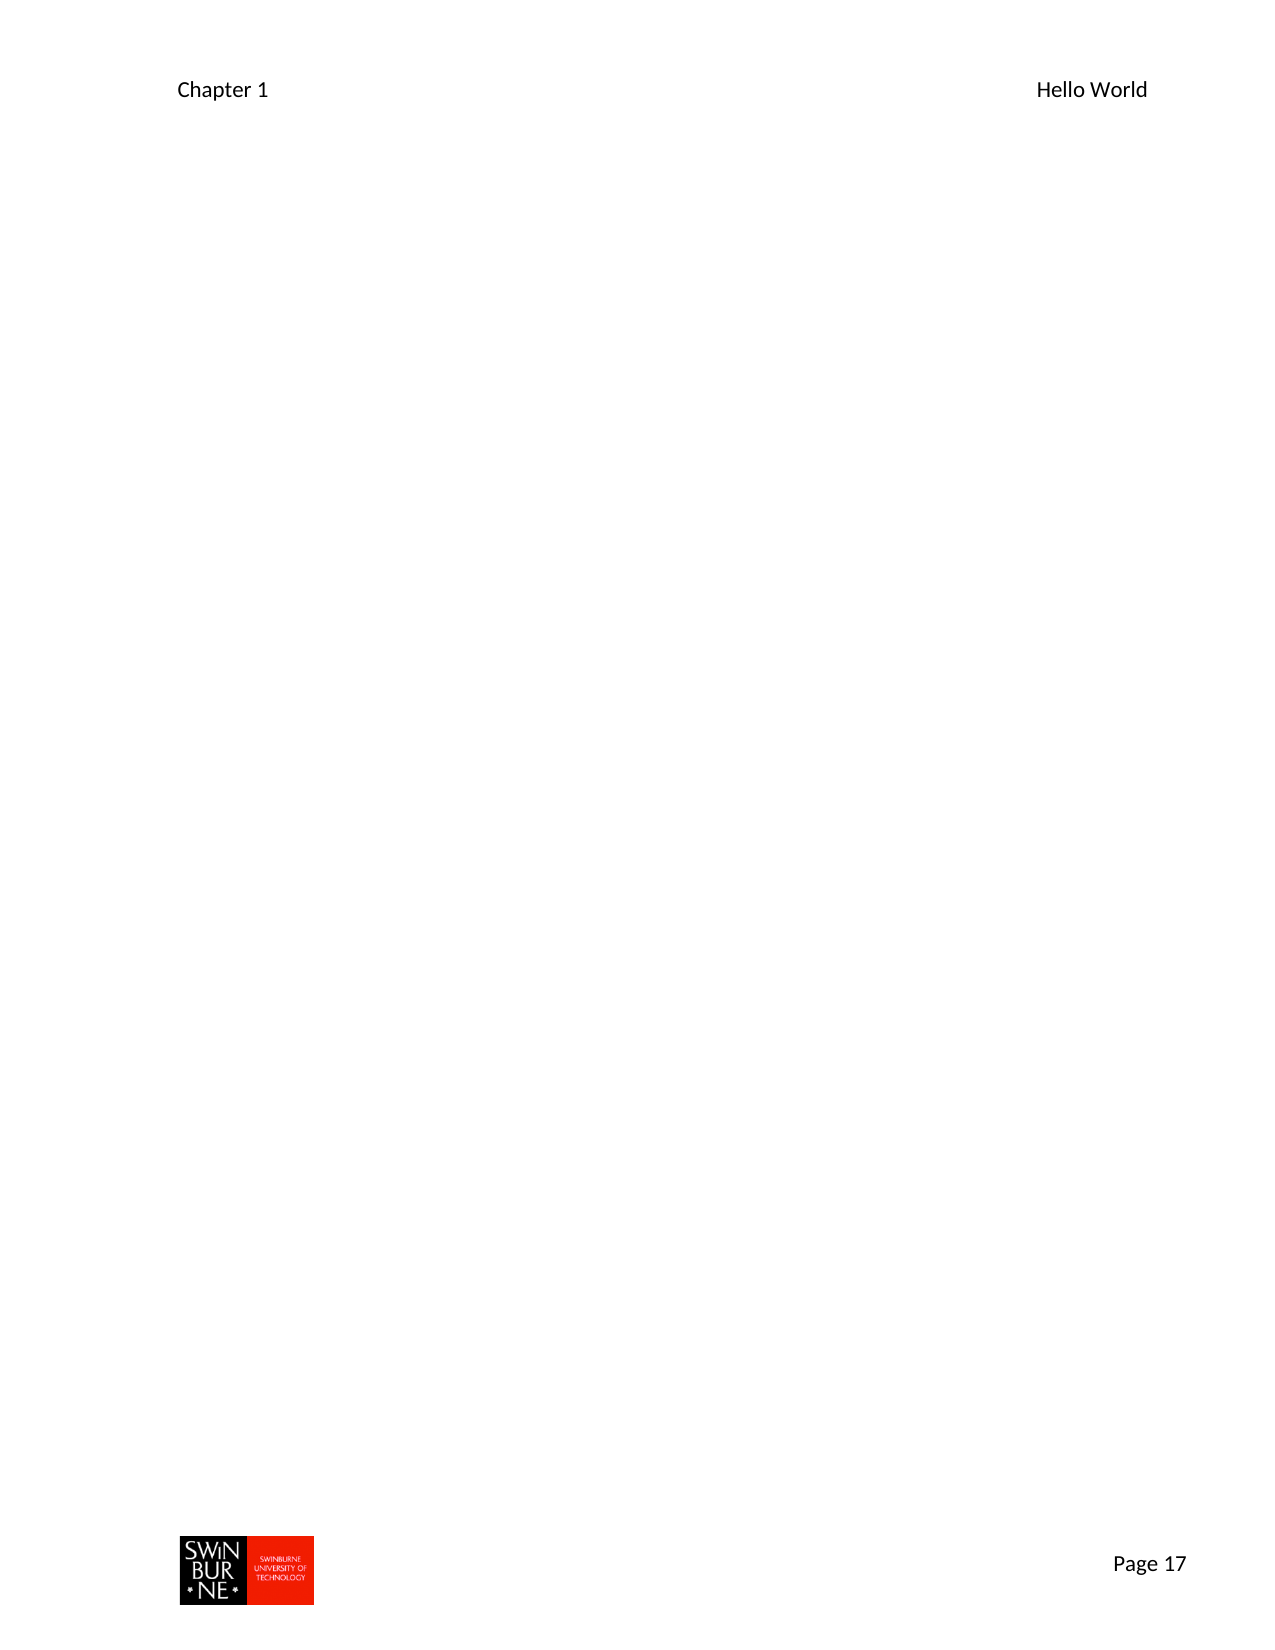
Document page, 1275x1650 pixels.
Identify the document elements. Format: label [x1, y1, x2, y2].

picture [179, 1536, 314, 1605]
